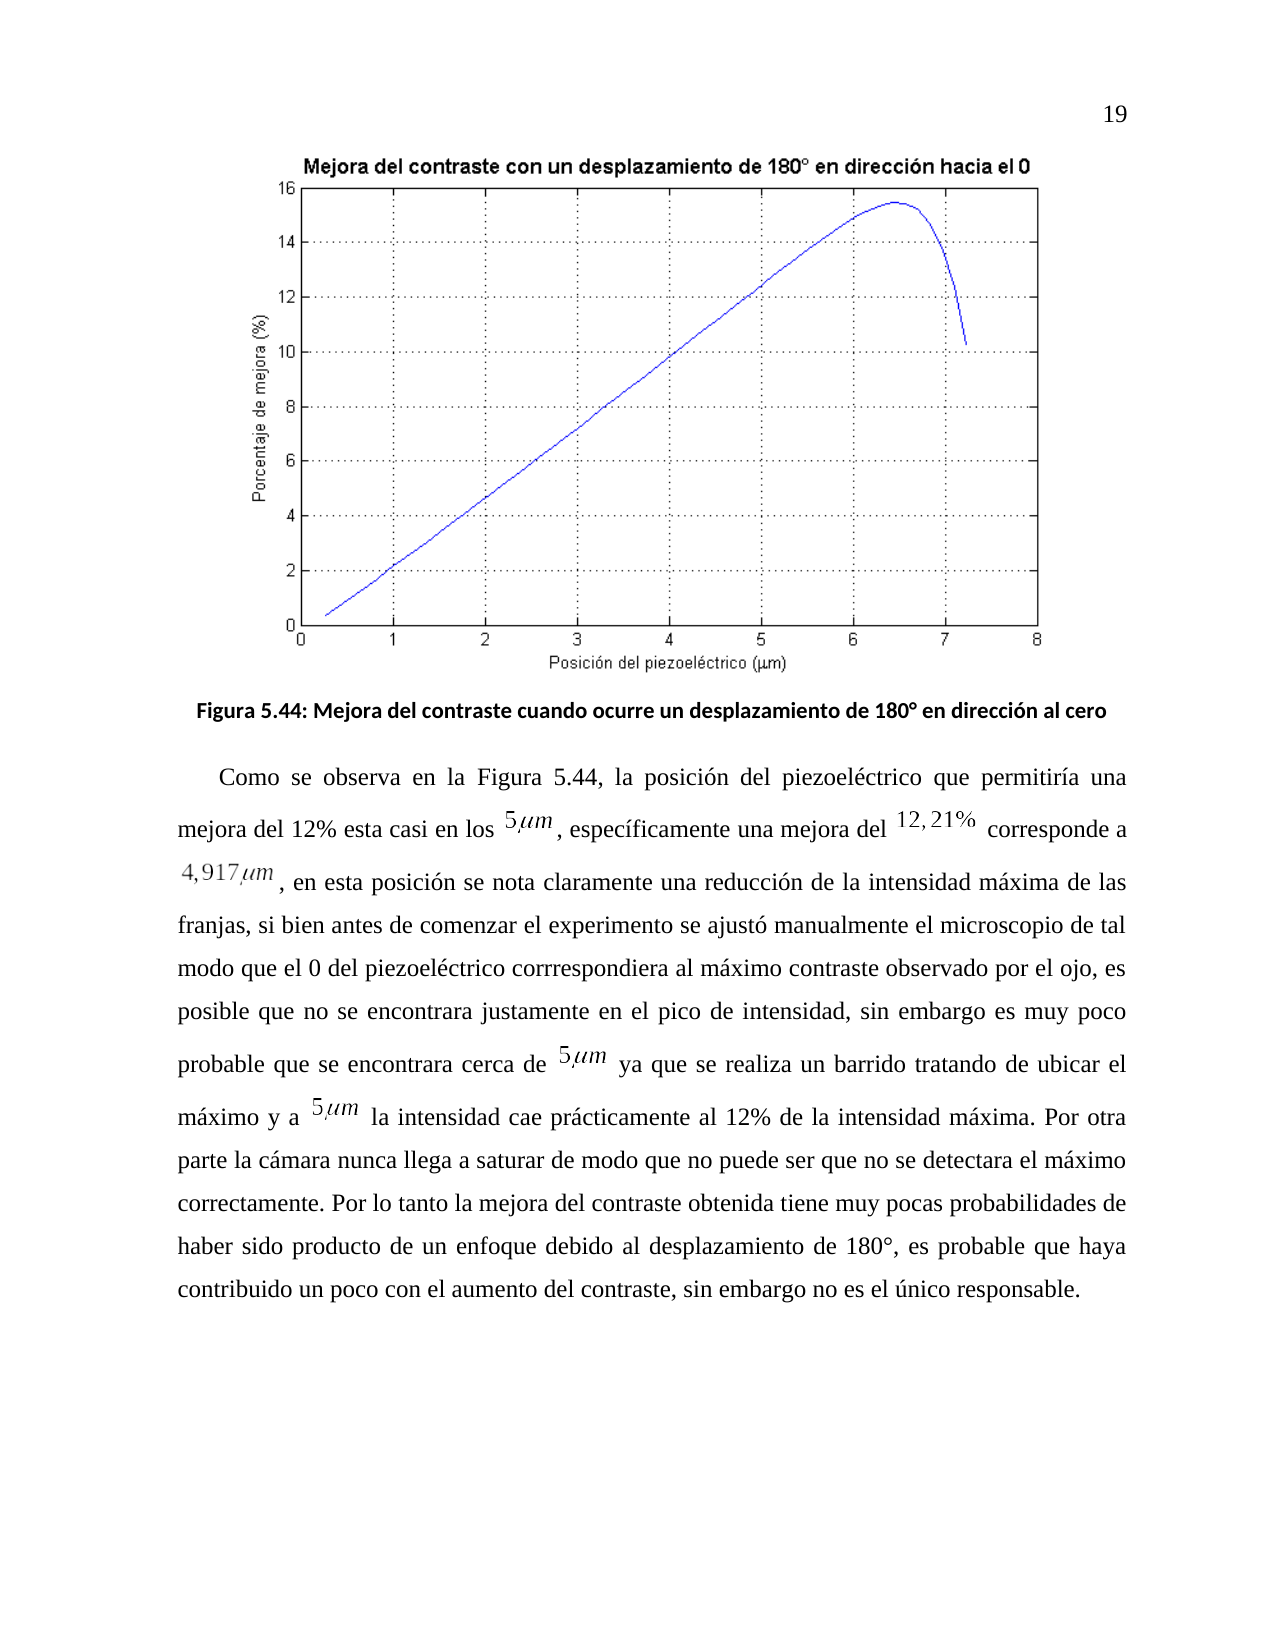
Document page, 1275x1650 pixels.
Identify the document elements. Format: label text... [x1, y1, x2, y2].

picture [177, 147, 1128, 684]
